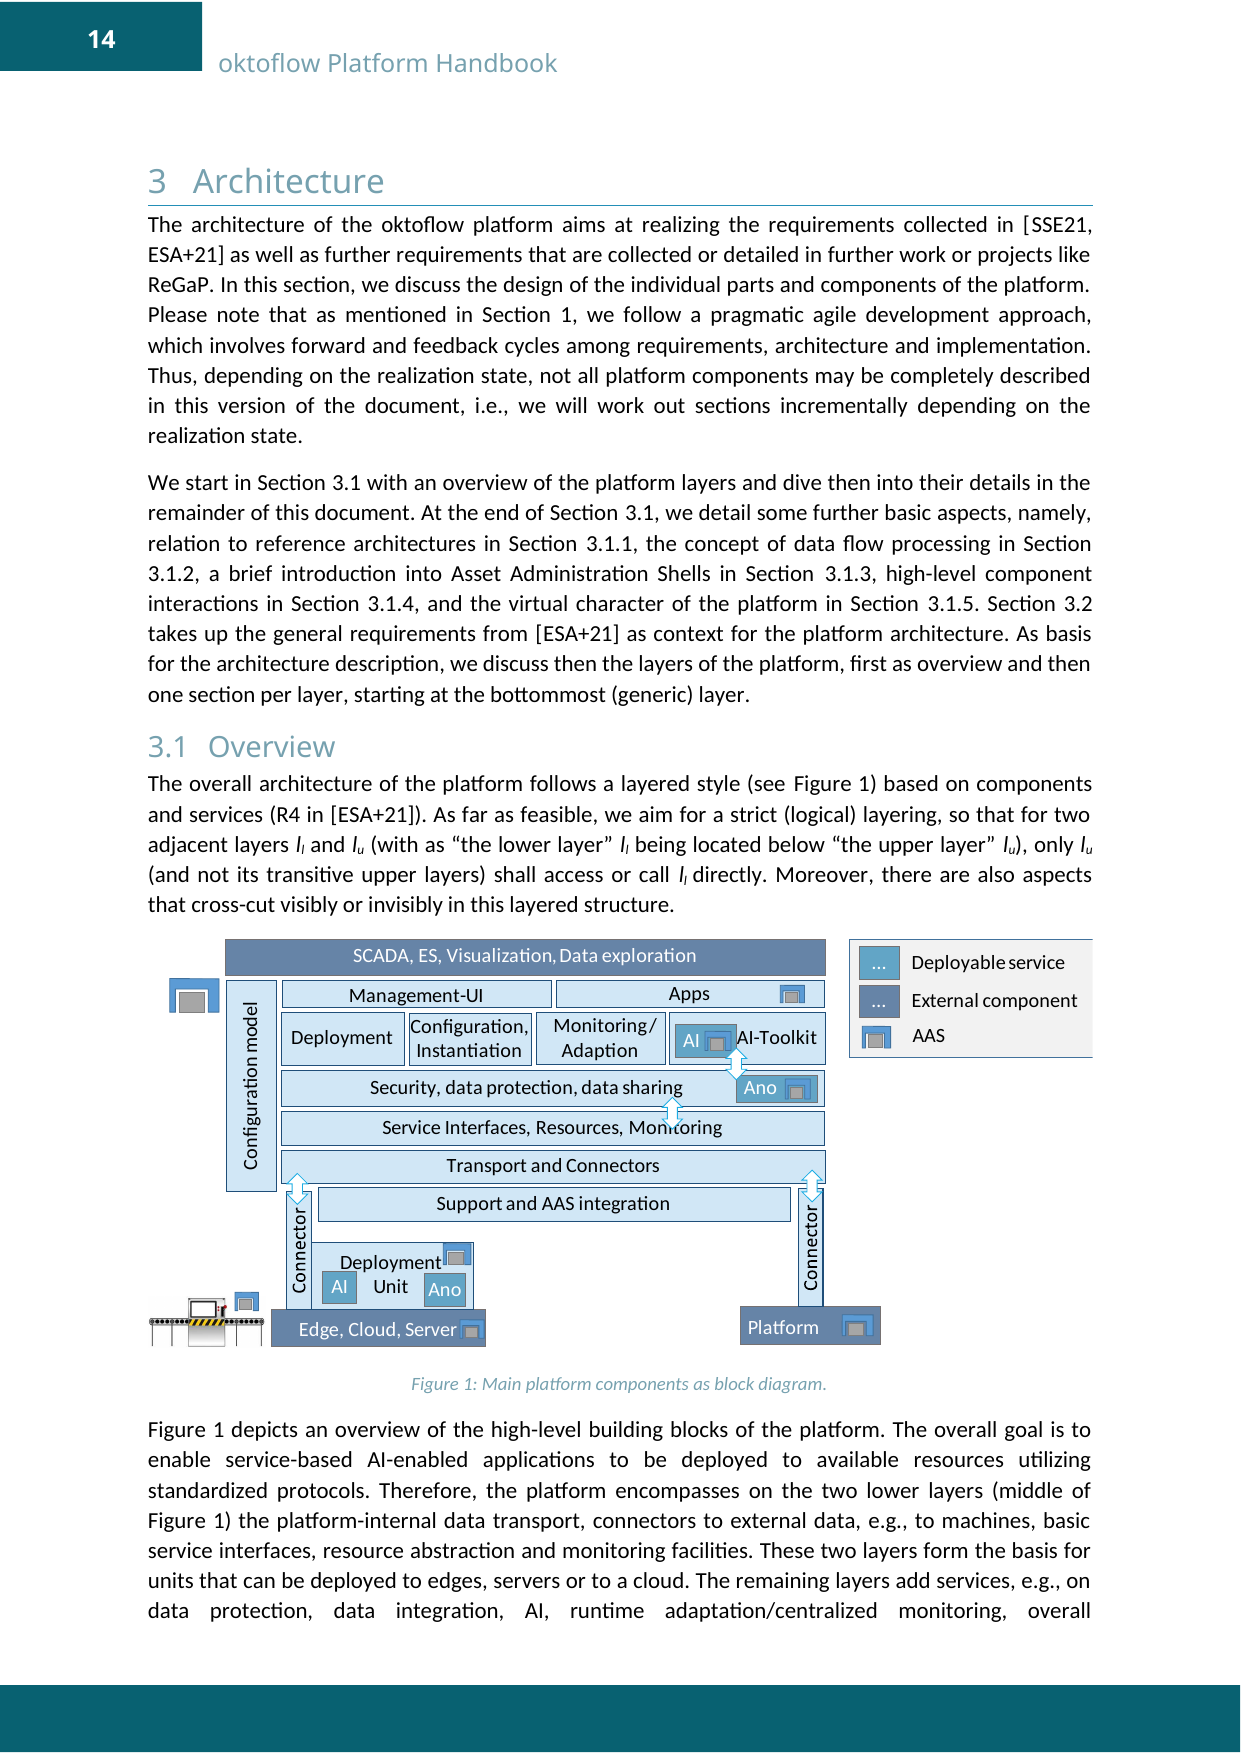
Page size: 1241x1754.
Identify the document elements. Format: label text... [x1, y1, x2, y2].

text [148, 1415, 1093, 1625]
text We start in Section 3.1 with an overview of the platform layers and dive then into their details in the remainder of this document. At the end of Section 3.1, we detail some further basic aspects, namely, relation to reference architectures in Section 3.1.1, the concept of data flow processing in Section 3.1.2, a brief introduction into Asset Administration Shells in Section 3.1.3, high-level component interactions in Section 3.1.4, and the virtual character of the platform in Section 3.1.5. Section 3.2 takes up the general requirements from [ESA+21] as context for the platform architecture. As basis for the architecture description, we discuss then the layers of the platform, first as overview and then one section per layer, starting at the bottommost (generic) layer. [148, 468, 1093, 708]
text The architecture of the oktoflow platform aims at realizing the requirements collected in [SSE21, ESA+21] as well as further requirements that are collected or detailed in further work or projects like ReGaP. In this section, we discuss the design of the individual parts and components of the platform. Please note that as mentioned in Section 1, we follow a pragmatic agile development approach, which involves forward and feedback cycles among requirements, architecture and implementation. Thus, depending on the realization state, not all platform components may be completely described in this version of the document, i.e., we will work out sections incrementally depending on the realization state. [148, 210, 1093, 449]
text Figure 1: Main platform components as block diagram. [148, 1372, 1093, 1394]
text The overall architecture of the platform follows a layered style (see Figure 1) based on components and services (R4 in [ESA+21]). As far as feasible, we aim for a strict (logical) layering, so that for two adjacent layers ll and lu (with as “the lower layer” ll being located below “the upper layer” lu), only lu (and not its transitive upper layers) shall access or call ll directly. Moreover, there are also aspects that cross-cut visibly or invisibly in this layered structure. [148, 769, 1093, 918]
subtitle Architecture [148, 158, 1093, 205]
subtitle Overview [148, 727, 1093, 766]
